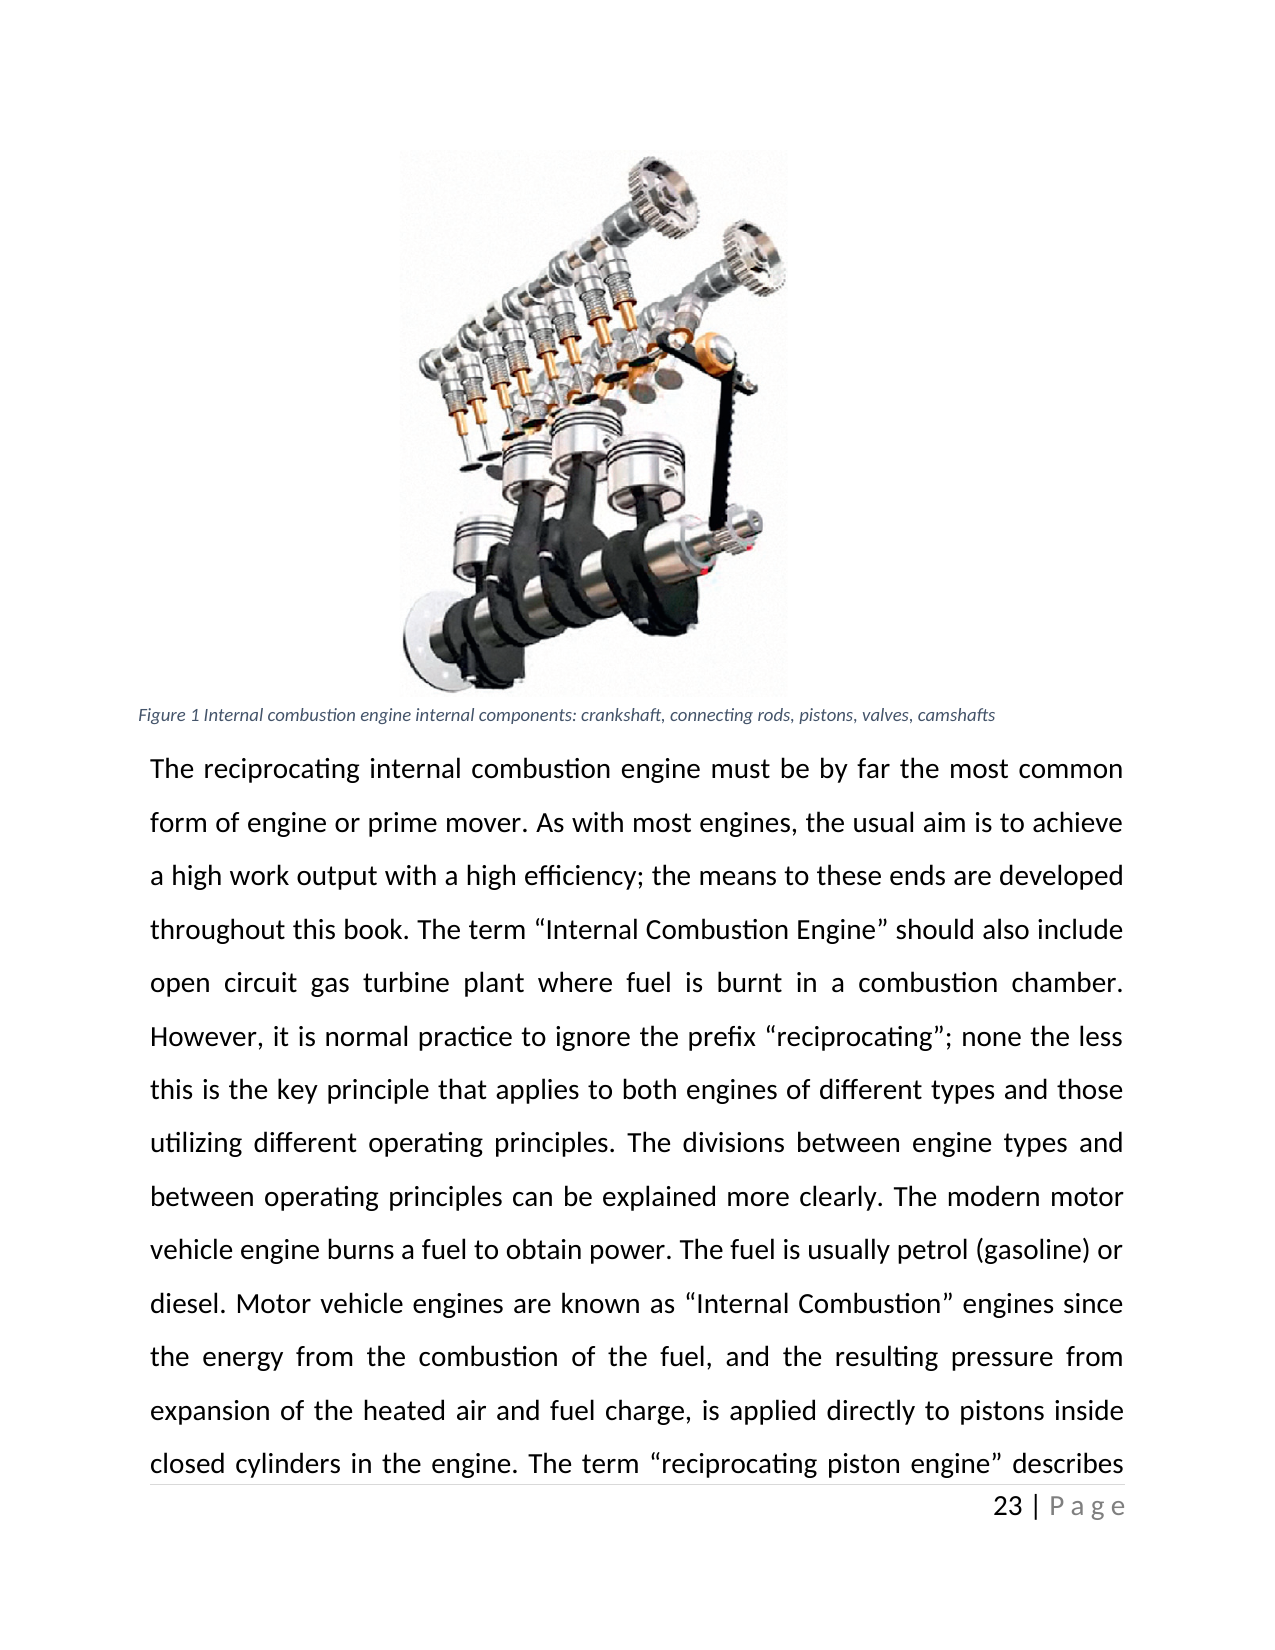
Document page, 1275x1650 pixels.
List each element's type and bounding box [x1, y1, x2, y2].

text [150, 150, 1125, 1481]
